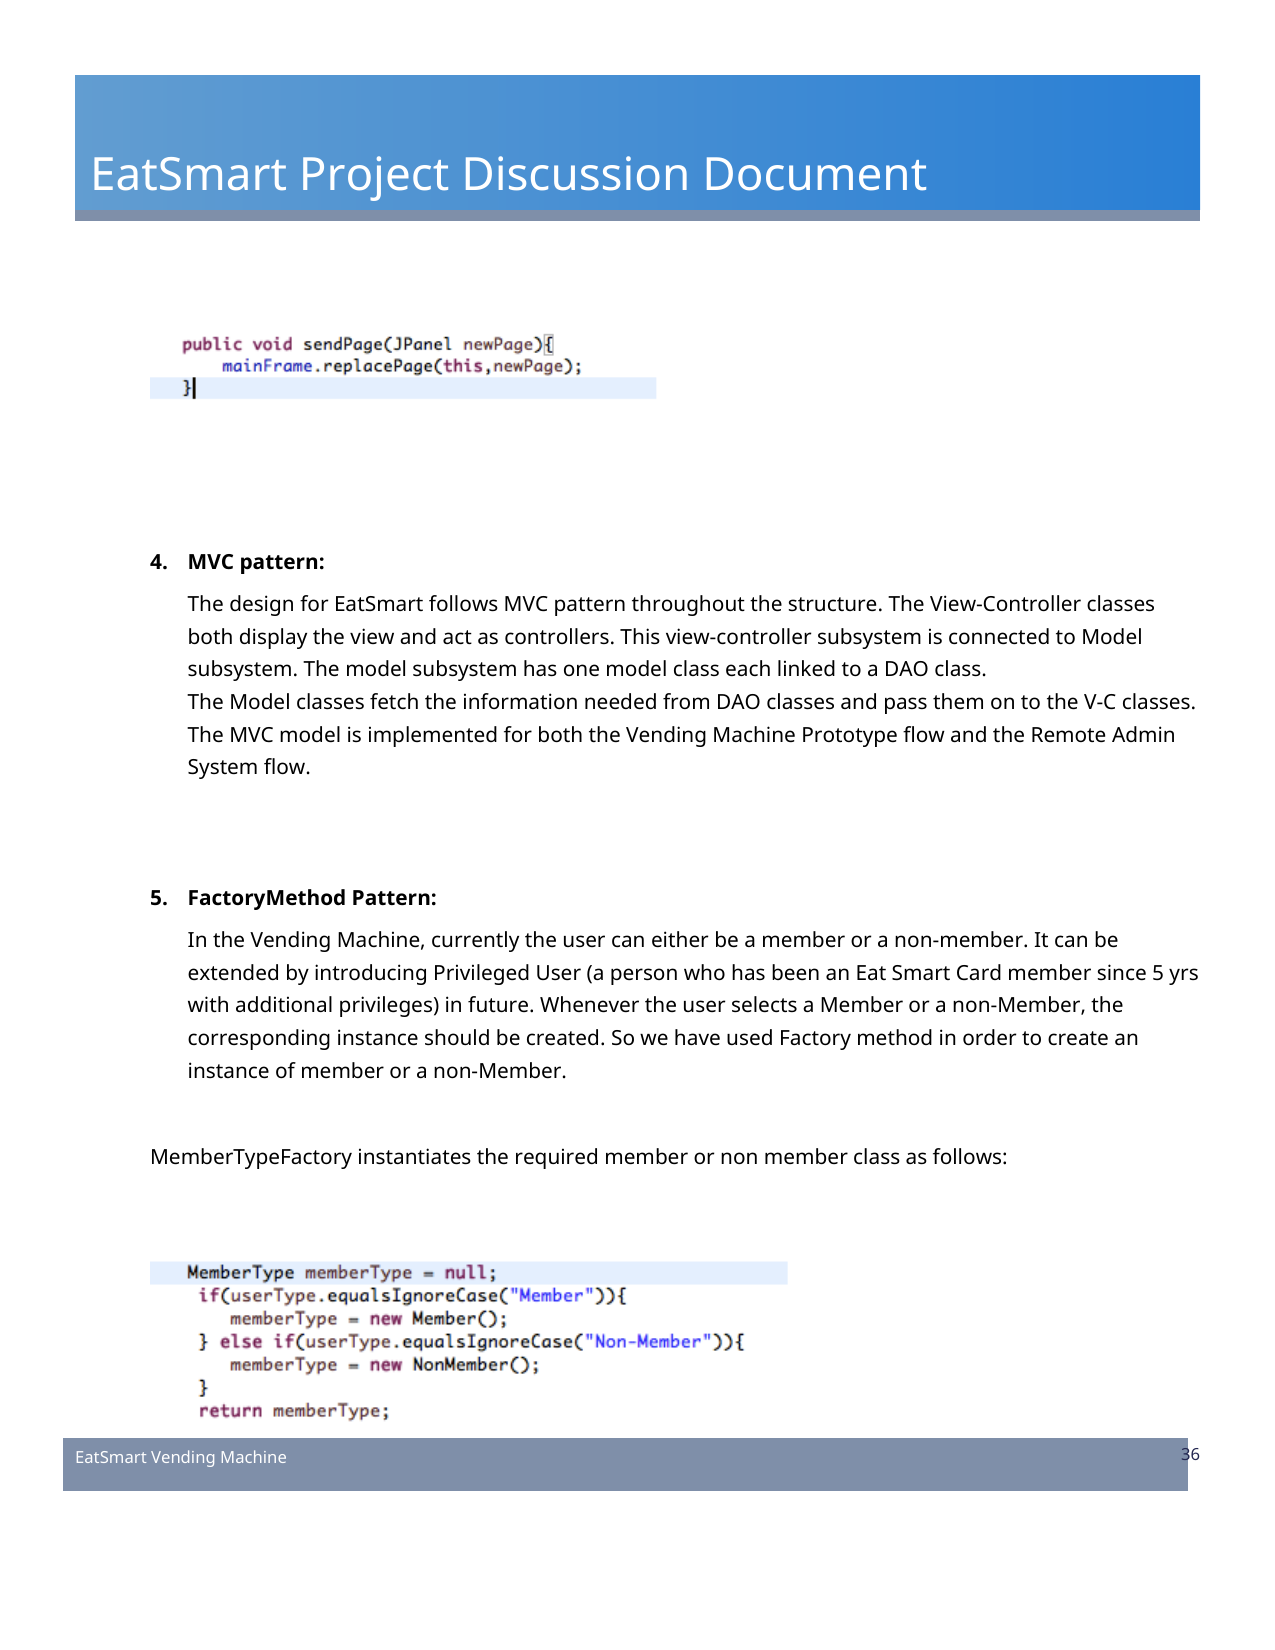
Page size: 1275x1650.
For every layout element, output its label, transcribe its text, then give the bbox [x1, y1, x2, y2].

list FactoryMethod Pattern: [150, 883, 1200, 911]
list The MVC model is implemented for both the Vending Machine Prototype flow and the Remote Admin System flow. [187, 720, 1200, 781]
text MemberTypeFactory instantiates the required member or non member class as follows: [150, 1142, 1200, 1170]
picture [150, 327, 657, 415]
list MVC pattern: [150, 547, 1200, 575]
list In the Vending Machine, currently the user can either be a member or a non-member. It can be extended by introducing Privileged User (a person who has been an Eat Smart Card member since 5 yrs with additional privileges) in future. Whenever the user selects a Member or a non-Member, the corresponding instance should be created. So we have used Factory method in order to create an instance of member or a non-Member. [187, 925, 1200, 1084]
list The Model classes fetch the information needed from DAO classes and pass them on to the V-C classes. [187, 687, 1200, 716]
picture [150, 1248, 788, 1423]
list The design for EatSmart follows MVC pattern throughout the structure. The View-Controller classes both display the view and act as controllers. This view-controller subsystem is connected to Model subsystem. The model subsystem has one model class each linked to a DAO class. [187, 589, 1200, 683]
